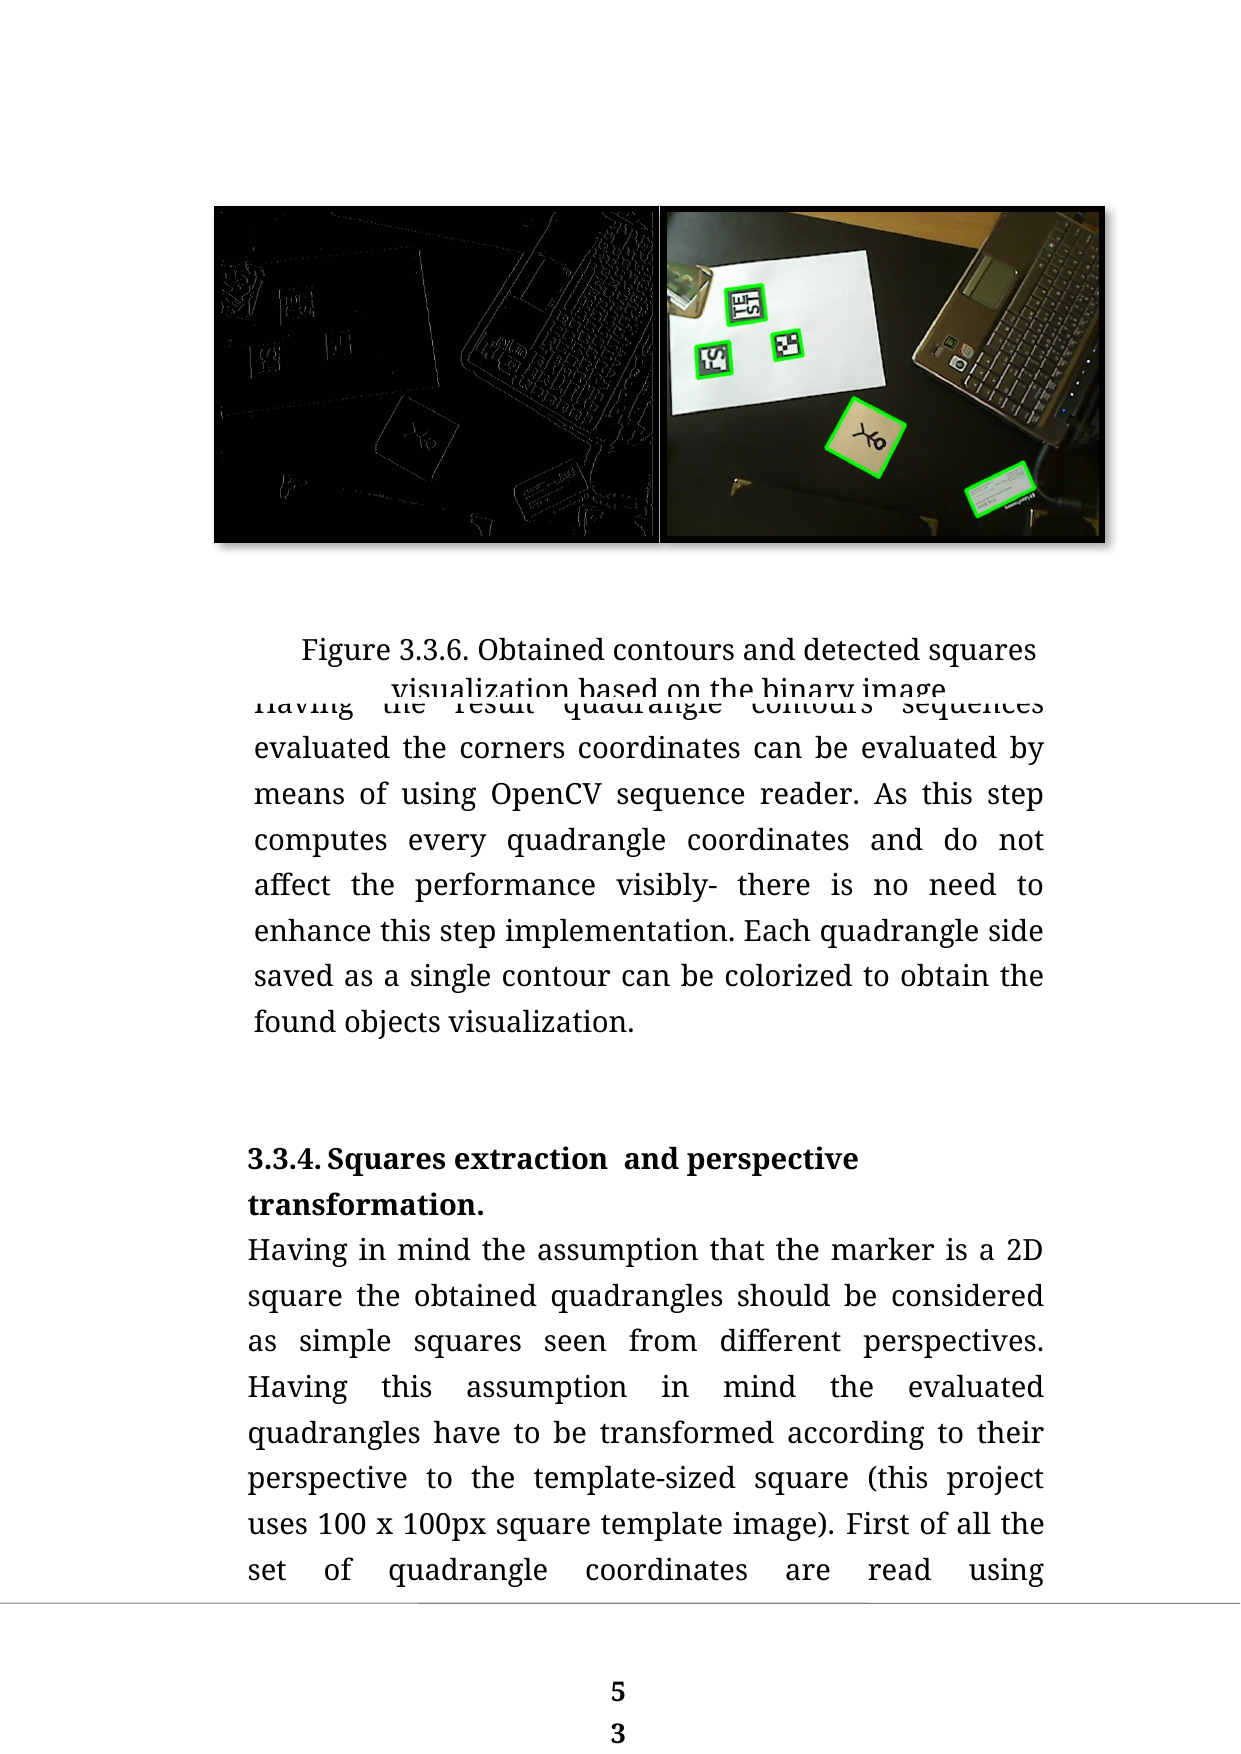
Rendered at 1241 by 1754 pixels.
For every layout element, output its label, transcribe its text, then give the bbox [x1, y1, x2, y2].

list Having the result quadrangle contours sequences evaluated the corners coordinates can be evaluated by means of using OpenCV sequence reader. As this step computes every quadrangle coordinates and do not affect the performance visibly- there is no need to enhance this step implementation. Each quadrangle side saved as a single contour can be colorized to obtain the found objects visualization. [253, 704, 1045, 1041]
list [247, 1229, 1045, 1588]
picture [220, 212, 653, 536]
picture [667, 212, 1099, 536]
list Squares extraction and perspective transformation. [247, 1138, 1045, 1223]
